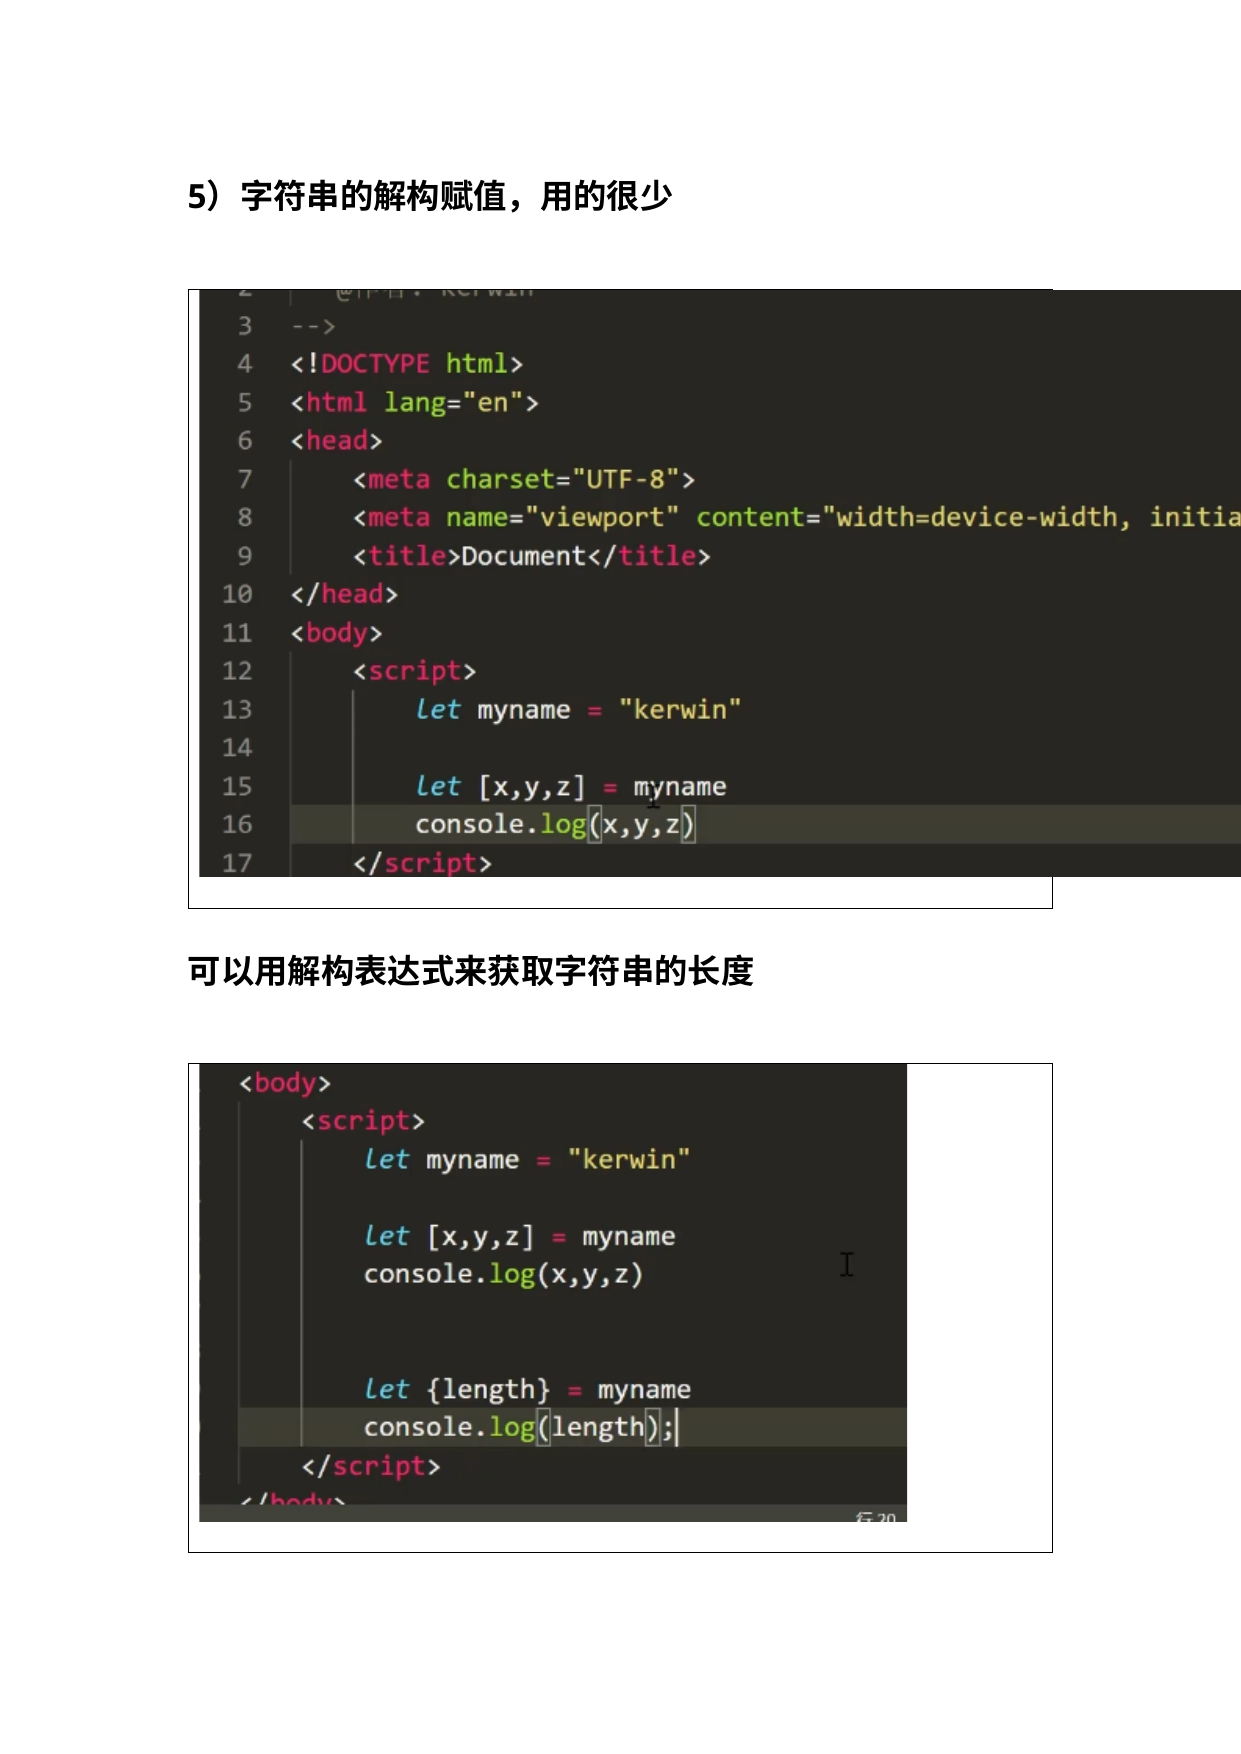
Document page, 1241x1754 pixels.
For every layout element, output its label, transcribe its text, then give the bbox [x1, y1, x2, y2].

table_header [189, 1064, 1052, 1552]
picture [199, 290, 1241, 877]
table_header [189, 290, 1052, 908]
subtitle 可以用解构表达式来获取字符串的长度 [187, 936, 1053, 1001]
picture [199, 1064, 908, 1522]
subtitle 5）字符串的解构赋值，用的很少 [187, 162, 1053, 227]
